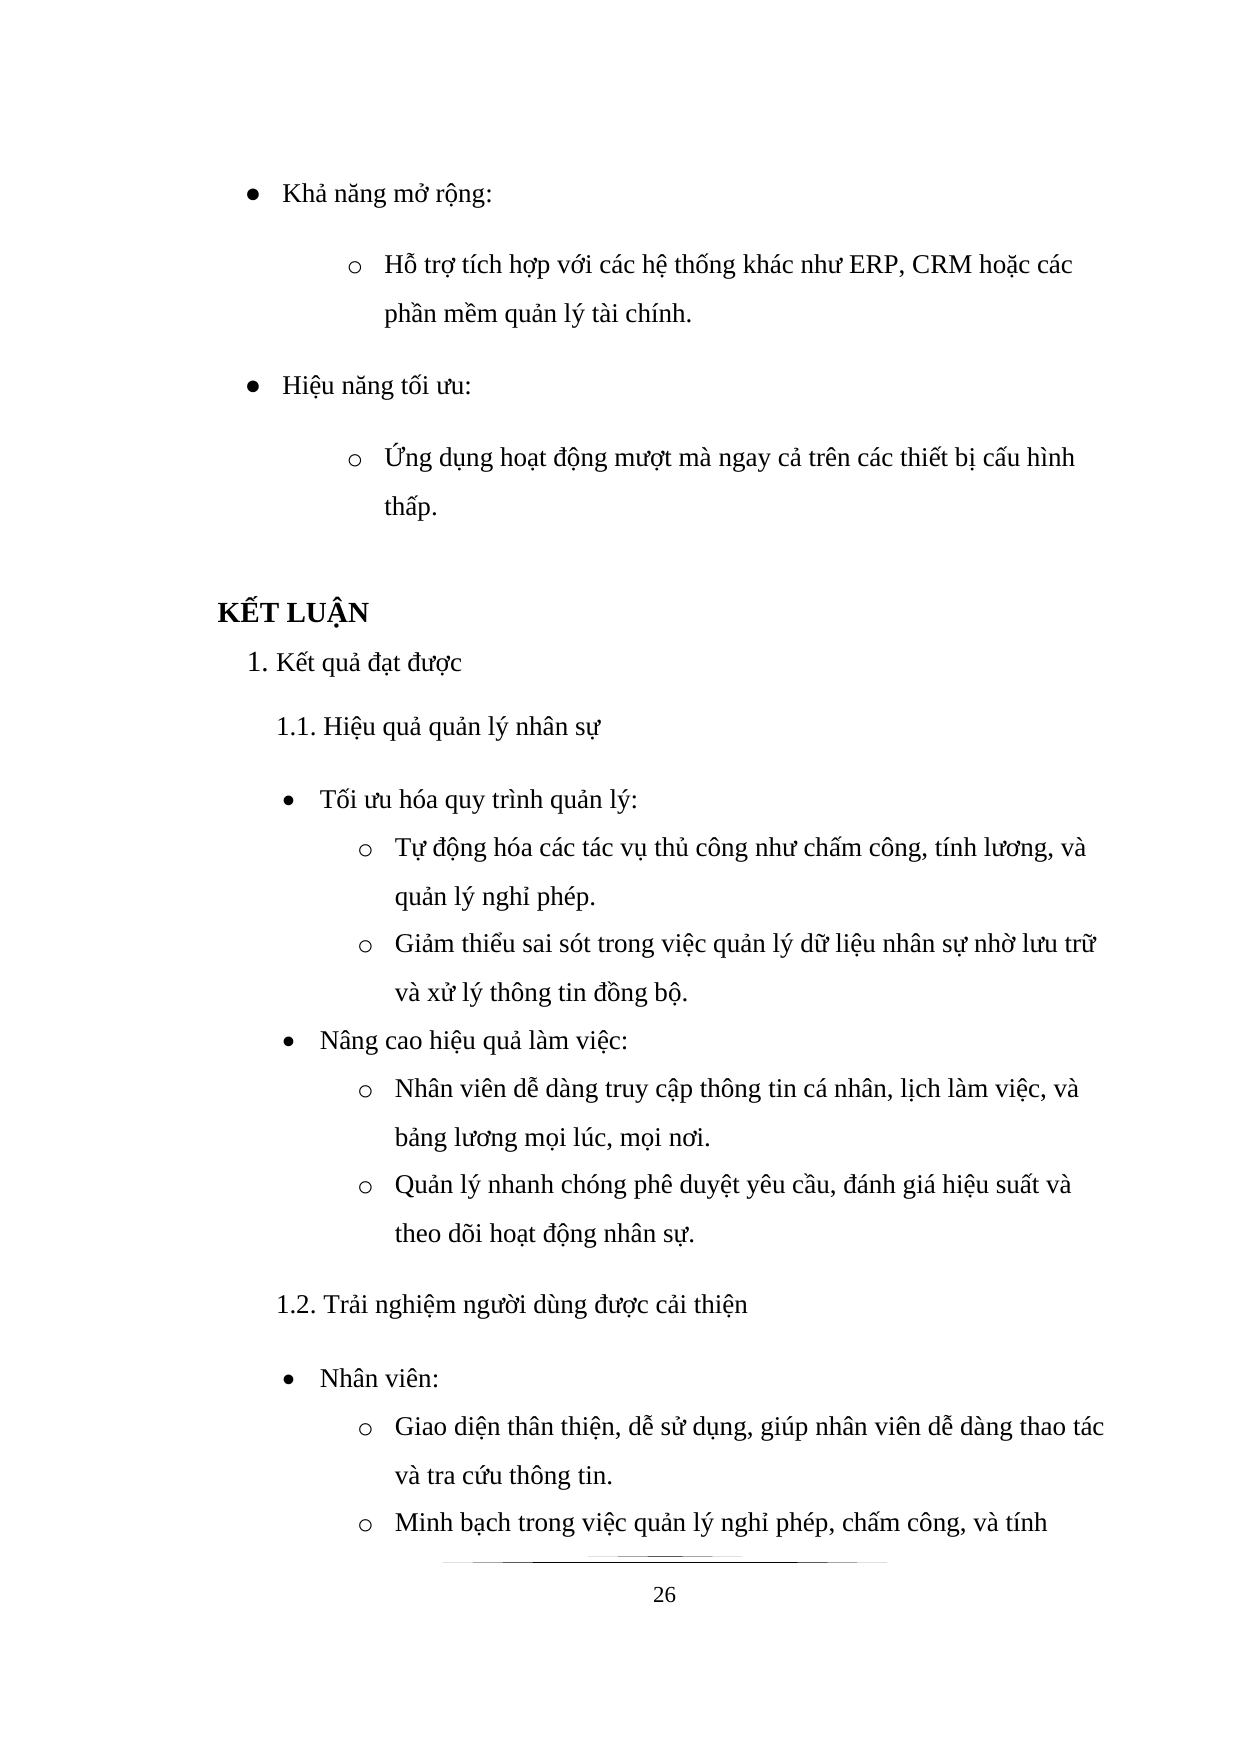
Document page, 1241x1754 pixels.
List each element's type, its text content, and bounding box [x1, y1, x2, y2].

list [357, 1506, 1122, 1539]
list Hiệu năng tối ưu: [244, 369, 1122, 400]
list Tối ưu hóa quy trình quản lý: [282, 781, 1122, 815]
list Khả năng mở rộng: [244, 177, 1122, 208]
subtitle KẾT LUẬN [217, 595, 1122, 629]
list Nâng cao hiệu quả làm việc: [282, 1022, 1122, 1056]
list Tự động hóa các tác vụ thủ công như chấm công, tính lương, và quản lý nghỉ phép. [357, 831, 1122, 911]
list Nhân viên dễ dàng truy cập thông tin cá nhân, lịch làm việc, và bảng lương mọi lúc, mọi nơi. [357, 1072, 1122, 1152]
list Kết quả đạt được [247, 644, 1122, 678]
list Ứng dụng hoạt động mượt mà ngay cả trên các thiết bị cấu hình thấp. [347, 441, 1122, 521]
text 1.1. Hiệu quả quản lý nhân sự [207, 710, 1122, 741]
text 1.2. Trải nghiệm người dùng được cải thiện [276, 1288, 1122, 1320]
list Quản lý nhanh chóng phê duyệt yêu cầu, đánh giá hiệu suất và theo dõi hoạt động nhân sự. [357, 1168, 1122, 1248]
list Giao diện thân thiện, dễ sử dụng, giúp nhân viên dễ dàng thao tác và tra cứu thông tin. [357, 1410, 1122, 1490]
list Nhân viên: [282, 1360, 1122, 1393]
list Giảm thiểu sai sót trong việc quản lý dữ liệu nhân sự nhờ lưu trữ và xử lý thông tin đồng bộ. [357, 927, 1122, 1007]
list Hỗ trợ tích hợp với các hệ thống khác như ERP, CRM hoặc các phần mềm quản lý tài chính. [347, 249, 1122, 329]
